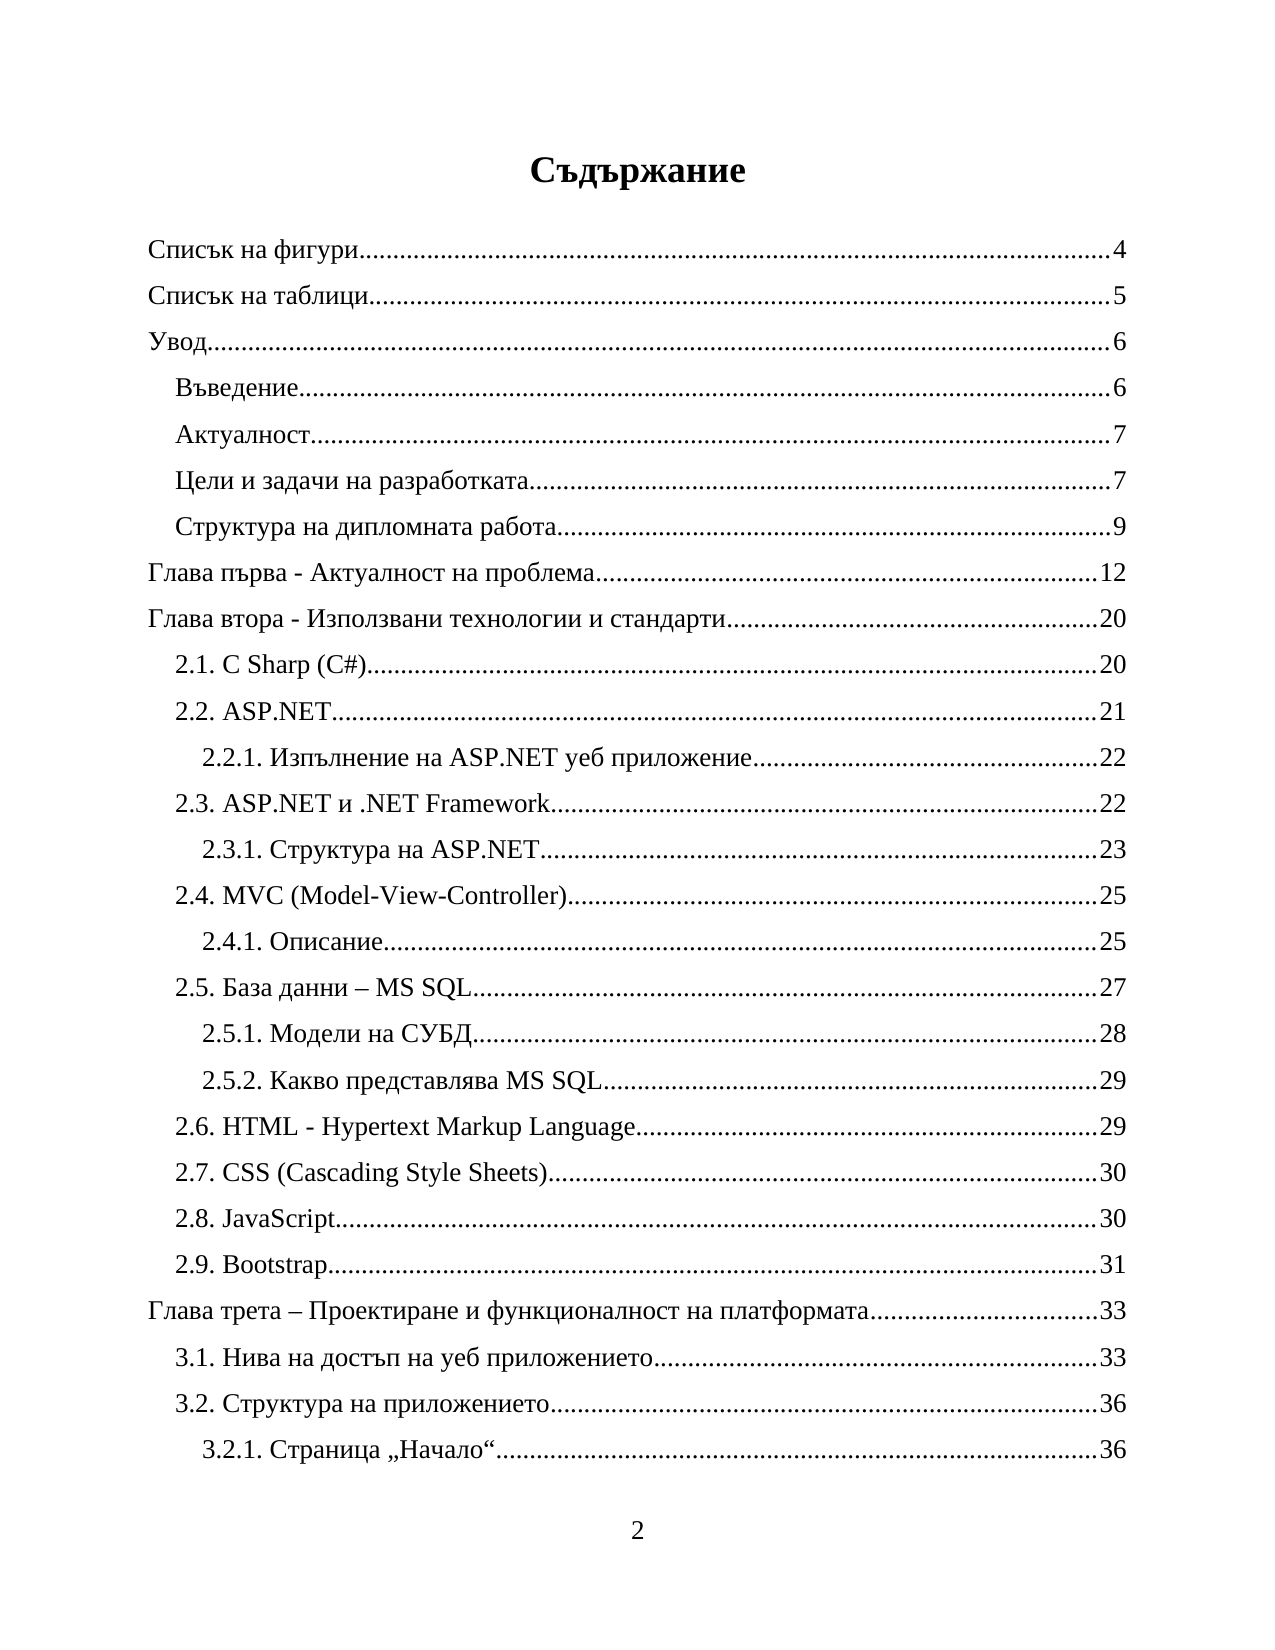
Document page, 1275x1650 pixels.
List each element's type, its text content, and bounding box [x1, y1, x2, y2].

text 2.9. Bootstrap 31 [175, 1248, 1127, 1279]
text 3.2.1. Страница „Начало“ 36 [202, 1433, 1127, 1464]
text 2.1. C Sharp (C#) 20 [175, 648, 1127, 679]
text Глава втора - Използвани технологии и стандарти 20 [148, 602, 1127, 633]
text 2.6. HTML - Hypertext Markup Language 29 [175, 1110, 1127, 1141]
text 2.3.1. Структура на ASP.NET 23 [202, 833, 1127, 864]
text 2.2. ASP.NET 21 [175, 694, 1127, 726]
text 2.4.1. Описание 25 [202, 925, 1127, 956]
text 3.1. Нива на достъп на уеб приложението 33 [175, 1341, 1127, 1372]
text 2.5.2. Какво представлява MS SQL 29 [202, 1064, 1127, 1095]
text Увод 6 [148, 325, 1127, 357]
text Глава първа - Актуалност на проблема 12 [148, 556, 1127, 587]
text 2.2.1. Изпълнение на ASP.NET уеб приложение 22 [202, 741, 1127, 772]
text 2.4. MVC (Model-View-Controller) 25 [175, 879, 1127, 910]
text Глава трета – Проектиране и функционалност на платформата 33 [148, 1294, 1127, 1326]
text 3.2. Структура на приложението 36 [175, 1387, 1127, 1418]
text 2.3. ASP.NET и .NET Framework 22 [175, 787, 1127, 818]
text Списък на фигури 4 [148, 233, 1127, 264]
text Цели и задачи на разработката 7 [175, 464, 1127, 495]
text 2.5.1. Модели на СУБД 28 [202, 1018, 1127, 1049]
text 2.8. JavaScript 30 [175, 1202, 1127, 1233]
text 2.5. База данни – MS SQL 27 [175, 971, 1127, 1003]
text Съдържание [148, 148, 1127, 191]
text Структура на дипломната работа 9 [175, 510, 1127, 541]
text Актуалност 7 [175, 418, 1127, 449]
text 2.7. CSS (Cascading Style Sheets) 30 [175, 1156, 1127, 1187]
text Въведение 6 [175, 372, 1127, 403]
text Списък на таблици 5 [148, 279, 1127, 310]
